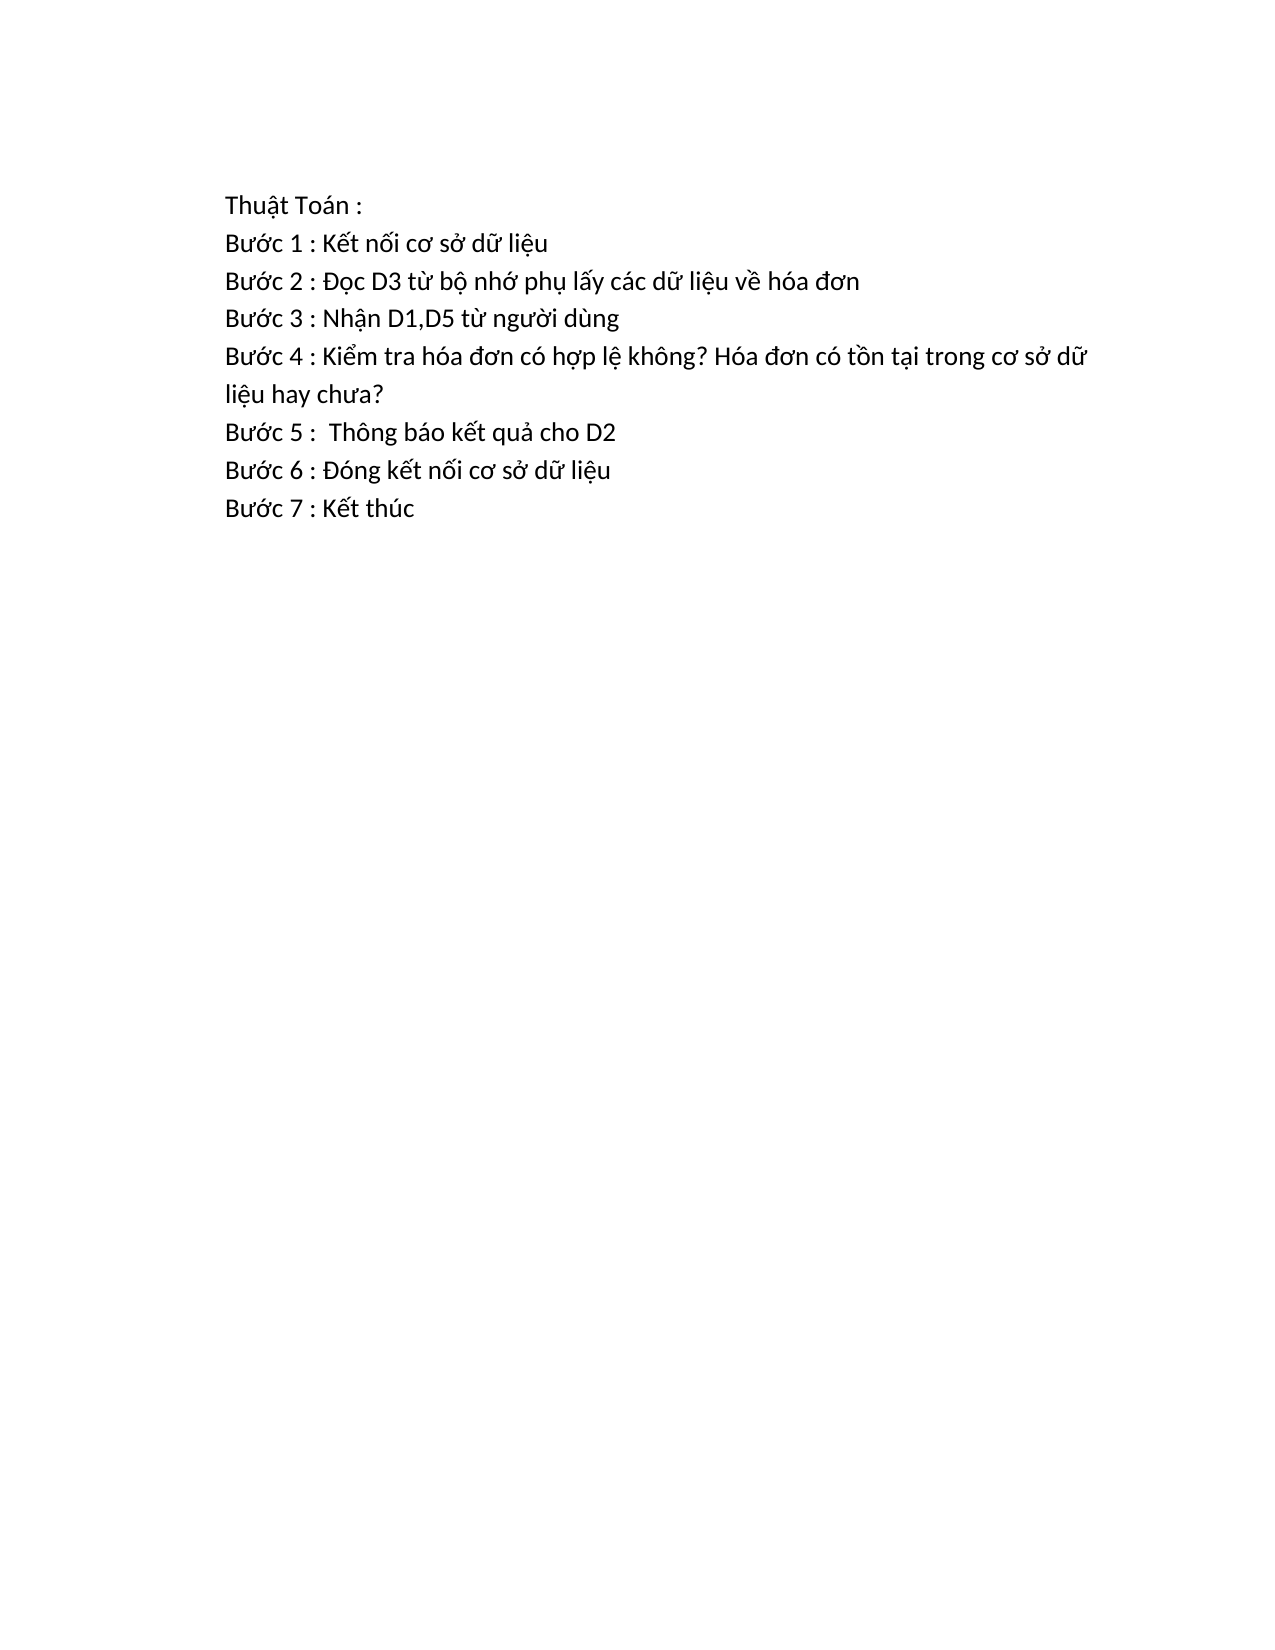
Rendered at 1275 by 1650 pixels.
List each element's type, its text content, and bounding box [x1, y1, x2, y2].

list Bước 3 : Nhận D1,D5 từ người dùng [225, 302, 1125, 335]
list Bước 1 : Kết nối cơ sở dữ liệu [225, 226, 1125, 259]
list Thuật Toán : [225, 188, 1125, 221]
list Bước 7 : Kết thúc [225, 491, 1125, 524]
list Bước 6 : Đóng kết nối cơ sở dữ liệu [225, 453, 1125, 486]
list Bước 2 : Đọc D3 từ bộ nhớ phụ lấy các dữ liệu về hóa đơn [225, 264, 1125, 297]
list Bước 5 : Thông báo kết quả cho D2 [225, 415, 1125, 448]
list Bước 4 : Kiểm tra hóa đơn có hợp lệ không? Hóa đơn có tồn tại trong cơ sở dữ liệu hay chưa? [225, 339, 1125, 411]
